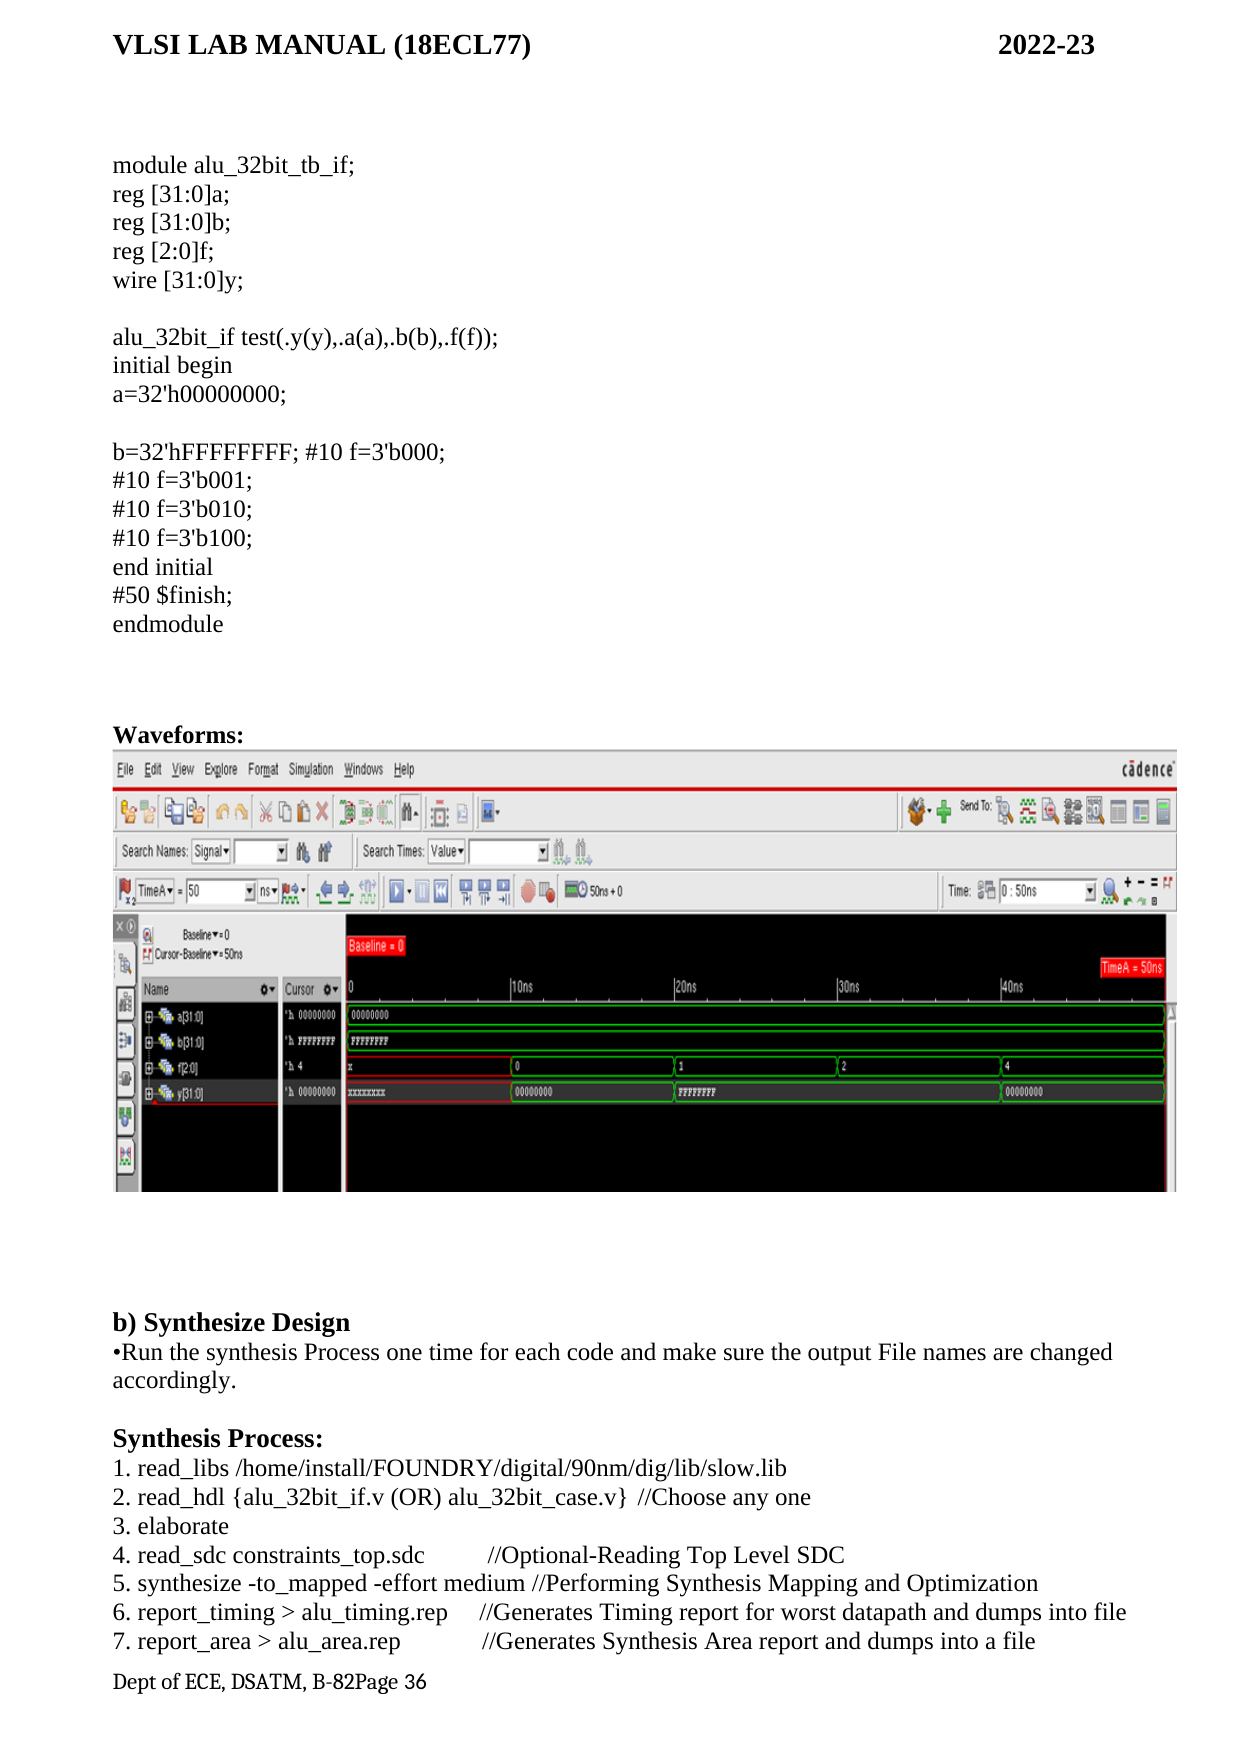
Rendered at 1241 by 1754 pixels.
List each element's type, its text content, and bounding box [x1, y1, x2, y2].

text 3. elaborate [112, 1511, 1163, 1540]
text reg [31:0]a; [112, 179, 1163, 207]
text module alu_32bit_tb_if; [112, 150, 1163, 179]
text alu_32bit_if test(.y(y),.a(a),.b(b),.f(f)); [112, 322, 1163, 351]
text Waveforms: [112, 721, 1163, 749]
text b) Synthesize Design [112, 1306, 1163, 1337]
text #10 f=3'b100; [112, 523, 1163, 552]
text Synthesis Process: [112, 1422, 1163, 1453]
text 7. report_area > alu_area.rep //Generates Synthesis Area report and dumps into a file [112, 1626, 1163, 1655]
text reg [2:0]f; [112, 236, 1163, 265]
text #50 $finish; [112, 581, 1163, 609]
text 4. read_sdc constraints_top.sdc //Optional-Reading Top Level SDC [112, 1540, 1163, 1568]
text end initial [112, 552, 1163, 581]
text endmodule [112, 609, 1163, 638]
text wire [31:0]y; [112, 265, 1163, 294]
text initial begin [112, 351, 1163, 379]
text reg [31:0]b; [112, 207, 1163, 236]
text 2. read_hdl {alu_32bit_if.v (OR) alu_32bit_case.v} //Choose any one [112, 1482, 1163, 1511]
text #10 f=3'b001; [112, 466, 1163, 494]
text •Run the synthesis Process one time for each code and make sure the output File names are changed accordingly. [112, 1337, 1163, 1394]
text b=32'hFFFFFFFF; #10 f=3'b000; [112, 437, 1163, 466]
text 1. read_libs /home/install/FOUNDRY/digital/90nm/dig/lib/slow.lib [112, 1453, 1163, 1482]
text 5. synthesize -to_mapped -effort medium //Performing Synthesis Mapping and Optimization [112, 1568, 1163, 1597]
text a=32'h00000000; [112, 379, 1163, 408]
picture [112, 749, 1177, 1192]
text 6. report_timing > alu_timing.rep //Generates Timing report for worst datapath and dumps into file [112, 1597, 1163, 1626]
text #10 f=3'b010; [112, 494, 1163, 523]
